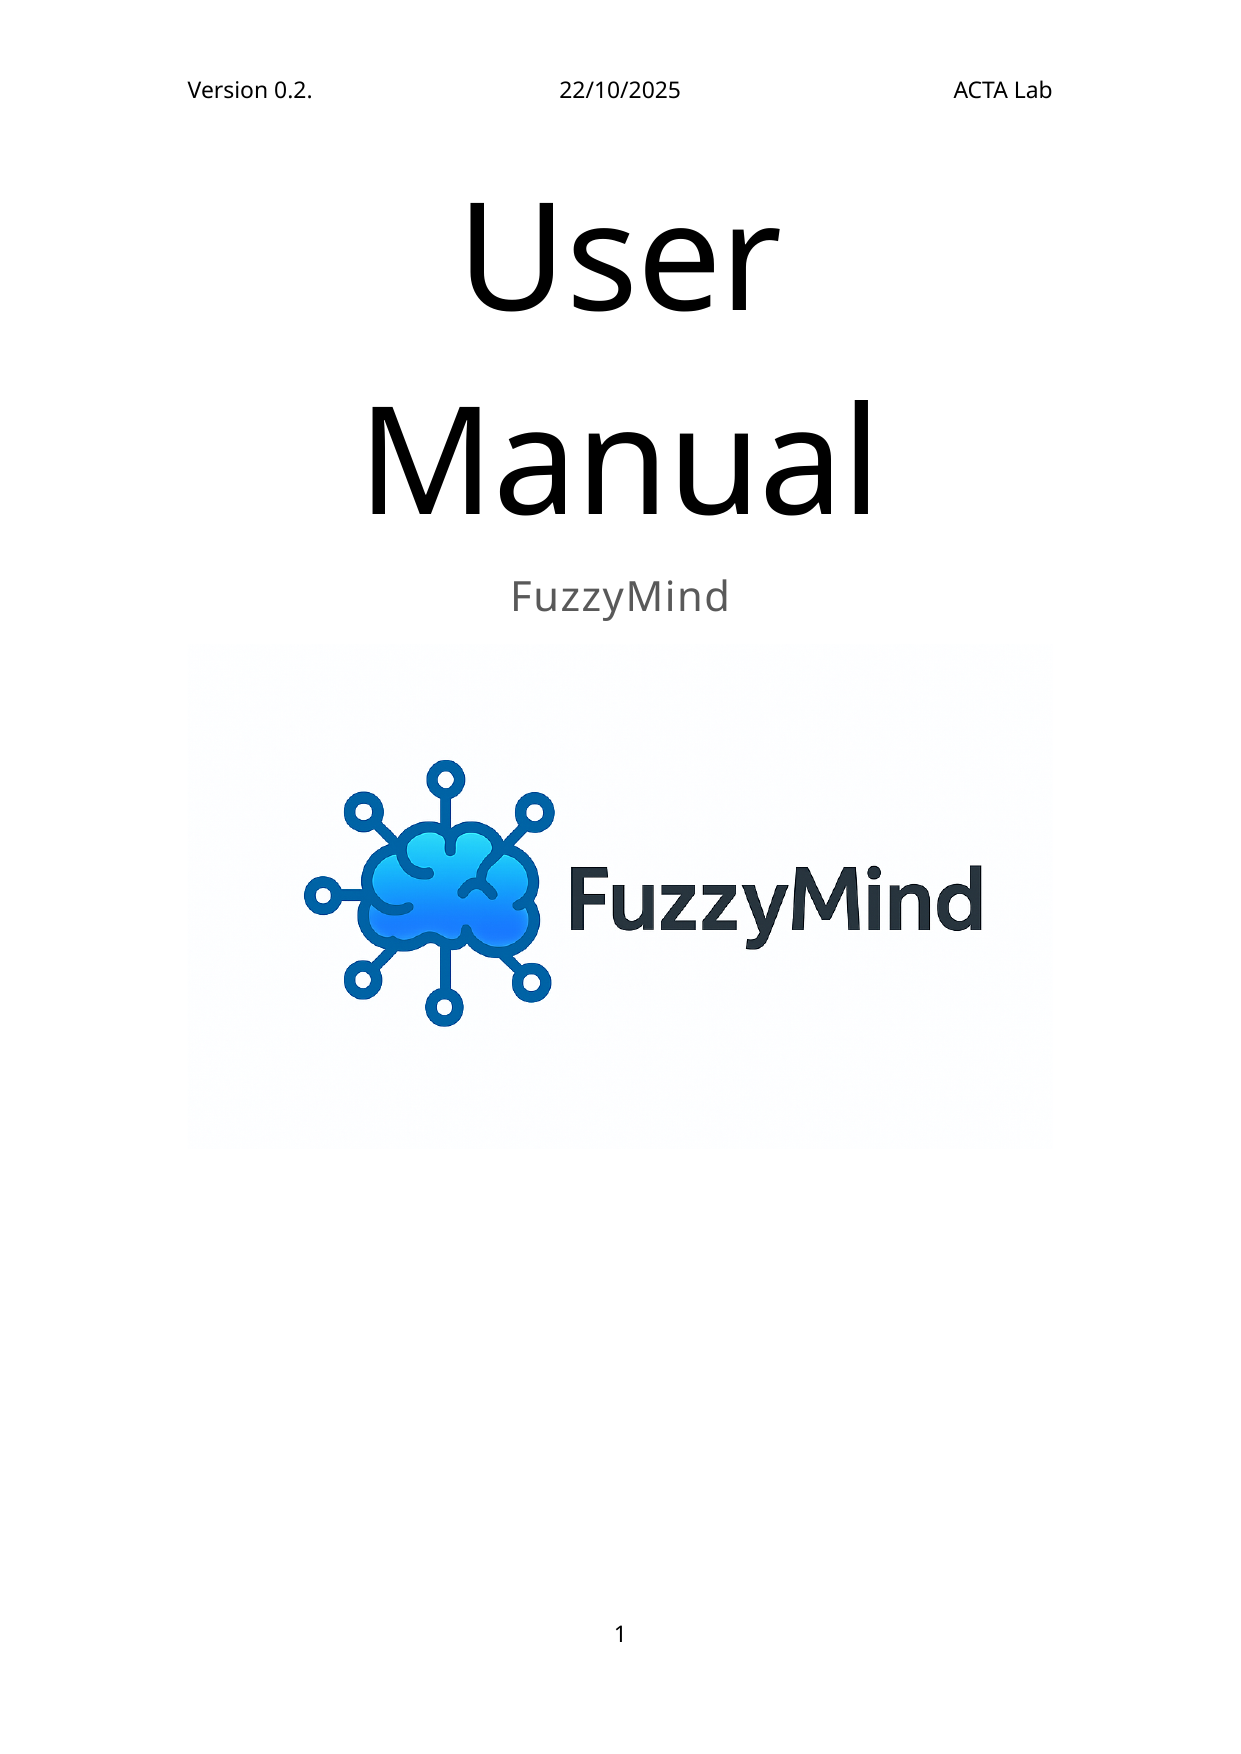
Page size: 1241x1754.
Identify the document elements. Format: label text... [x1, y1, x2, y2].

subtitle FuzzyMind [187, 567, 1053, 624]
picture [187, 644, 1053, 1149]
title User Manual [187, 150, 1053, 558]
